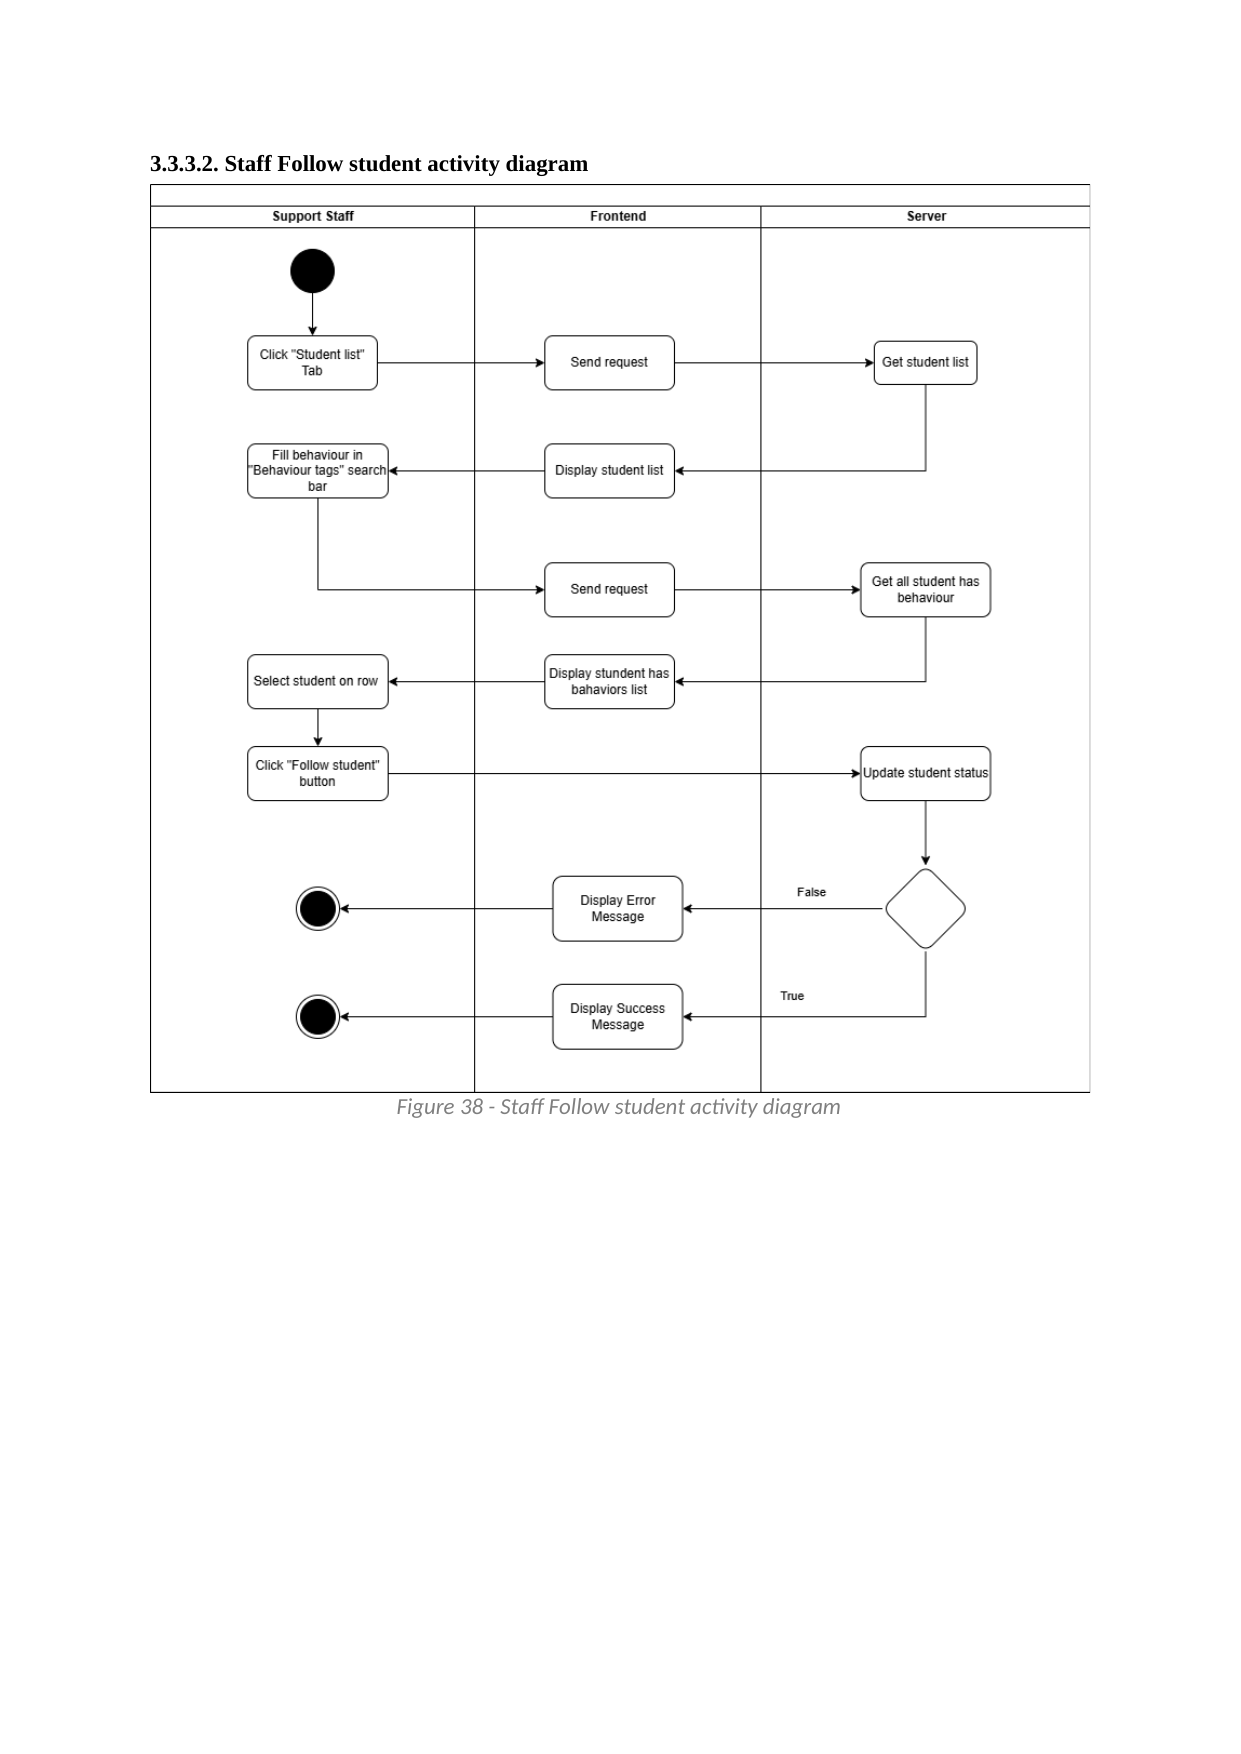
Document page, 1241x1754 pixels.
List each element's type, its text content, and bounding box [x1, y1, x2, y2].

subtitle 3.3.3.2. Staff Follow student activity diagram [150, 150, 1090, 176]
picture [150, 184, 1091, 1093]
